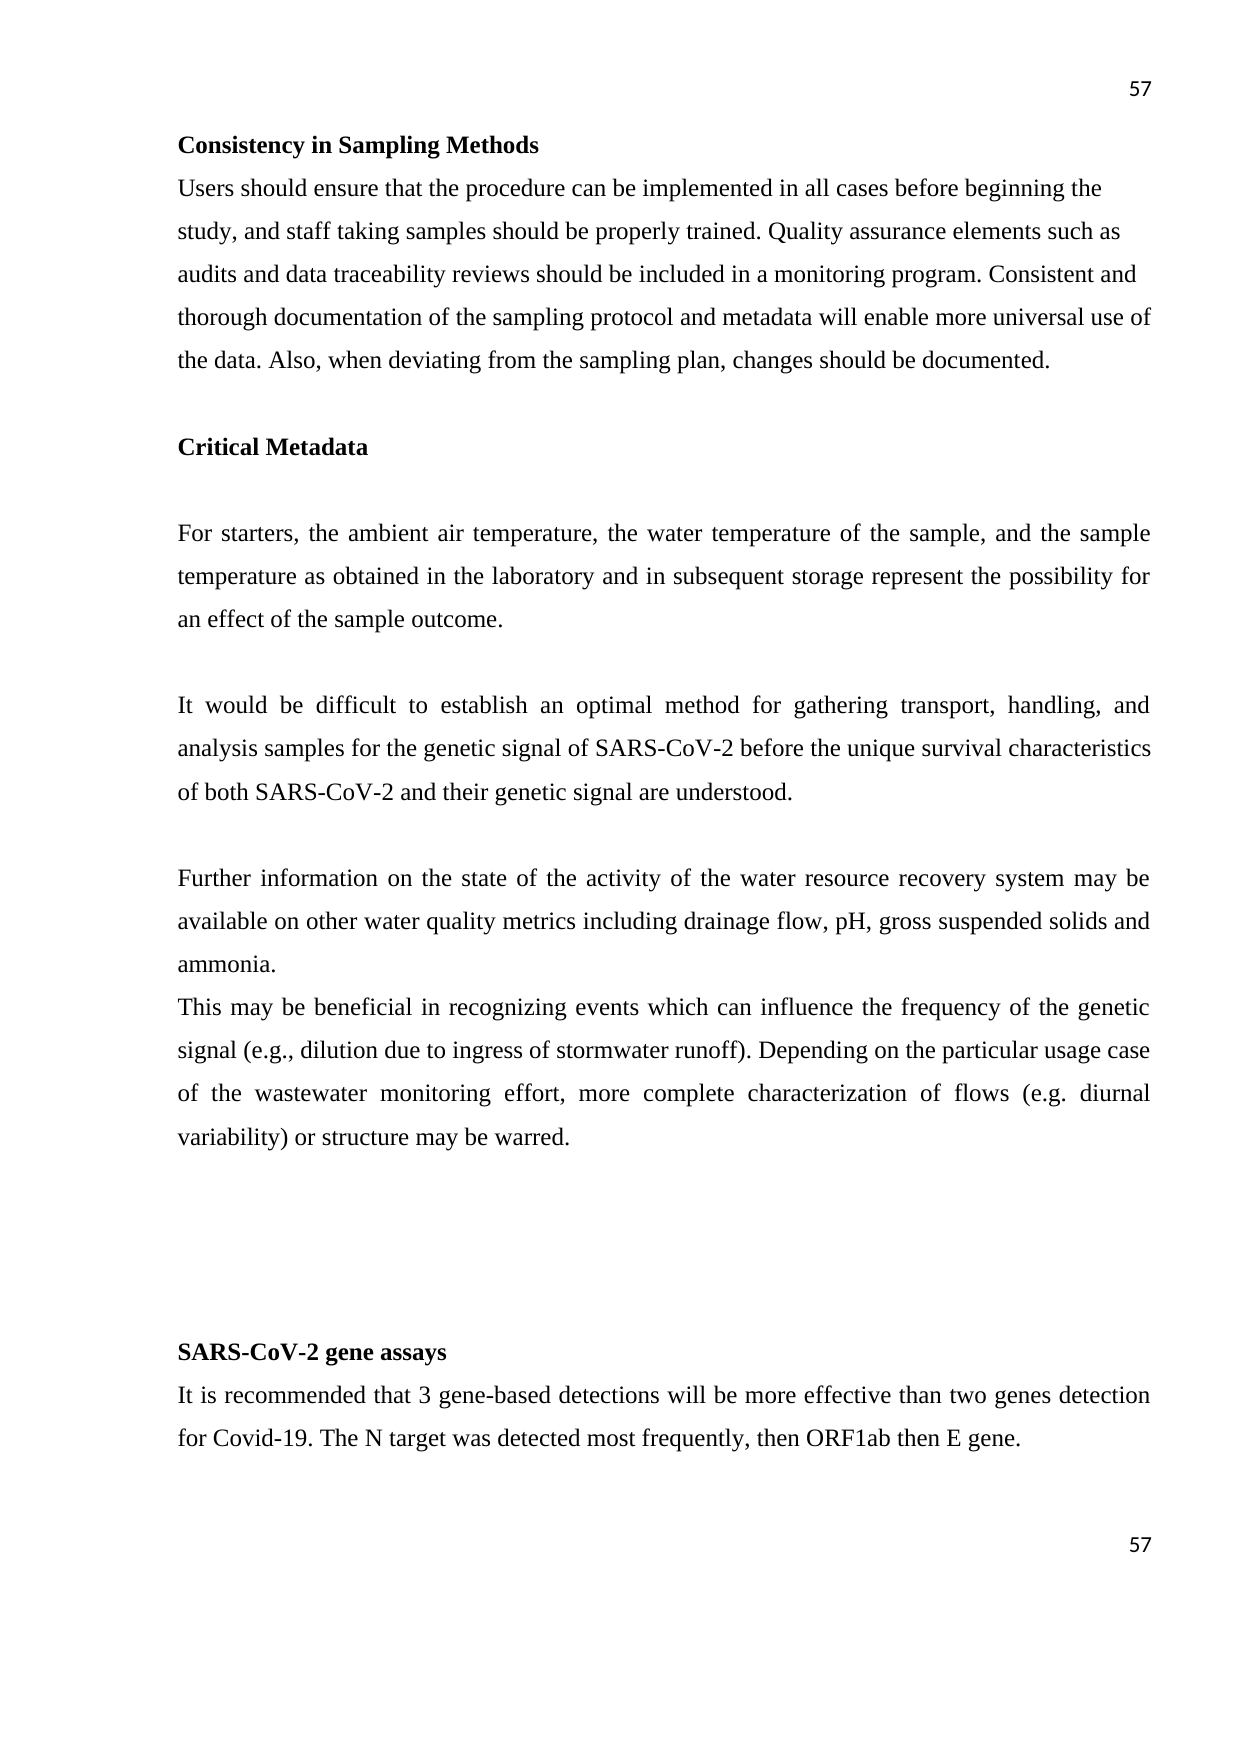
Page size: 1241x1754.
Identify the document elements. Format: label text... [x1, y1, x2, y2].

text the data. Also, when deviating from the sampling plan, changes should be documented. [177, 345, 1152, 374]
text SARS-CoV-2 gene assays [177, 1337, 1152, 1366]
text This may be beneficial in recognizing events which can influence the frequency of the genetic signal (e.g., dilution due to ingress of stormwater runoff). Depending on the particular usage case of the wastewater monitoring effort, more complete characterization of flows (e.g. diurnal variability) or structure may be warred. [177, 992, 1152, 1150]
text It is recommended that 3 gene-based detections will be more effective than two genes detection for Covid-19. The N target was detected most frequently, then ORF1ab then E gene. [177, 1380, 1152, 1452]
text For starters, the ambient air temperature, the water temperature of the sample, and the sample temperature as obtained in the laboratory and in subsequent storage represent the possibility for an effect of the sample outcome. [177, 518, 1152, 633]
text study, and staff taking samples should be properly trained. Quality assurance elements such as [177, 216, 1152, 245]
text Critical Metadata [177, 432, 1152, 460]
text Users should ensure that the procedure can be implemented in all cases before beginning the [177, 173, 1152, 202]
text Consistency in Sampling Methods [177, 130, 1152, 158]
text Further information on the state of the activity of the water resource recovery system may be available on other water quality metrics including drainage flow, pH, gross suspended solids and ammonia. [177, 863, 1152, 978]
text thorough documentation of the sampling protocol and metadata will enable more universal use of [177, 302, 1152, 331]
text audits and data traceability reviews should be included in a monitoring program. Consistent and [177, 259, 1152, 288]
text It would be difficult to establish an optimal method for gathering transport, handling, and analysis samples for the genetic signal of SARS-CoV-2 before the unique survival characteristics of both SARS-CoV-2 and their genetic signal are understood. [177, 690, 1152, 805]
